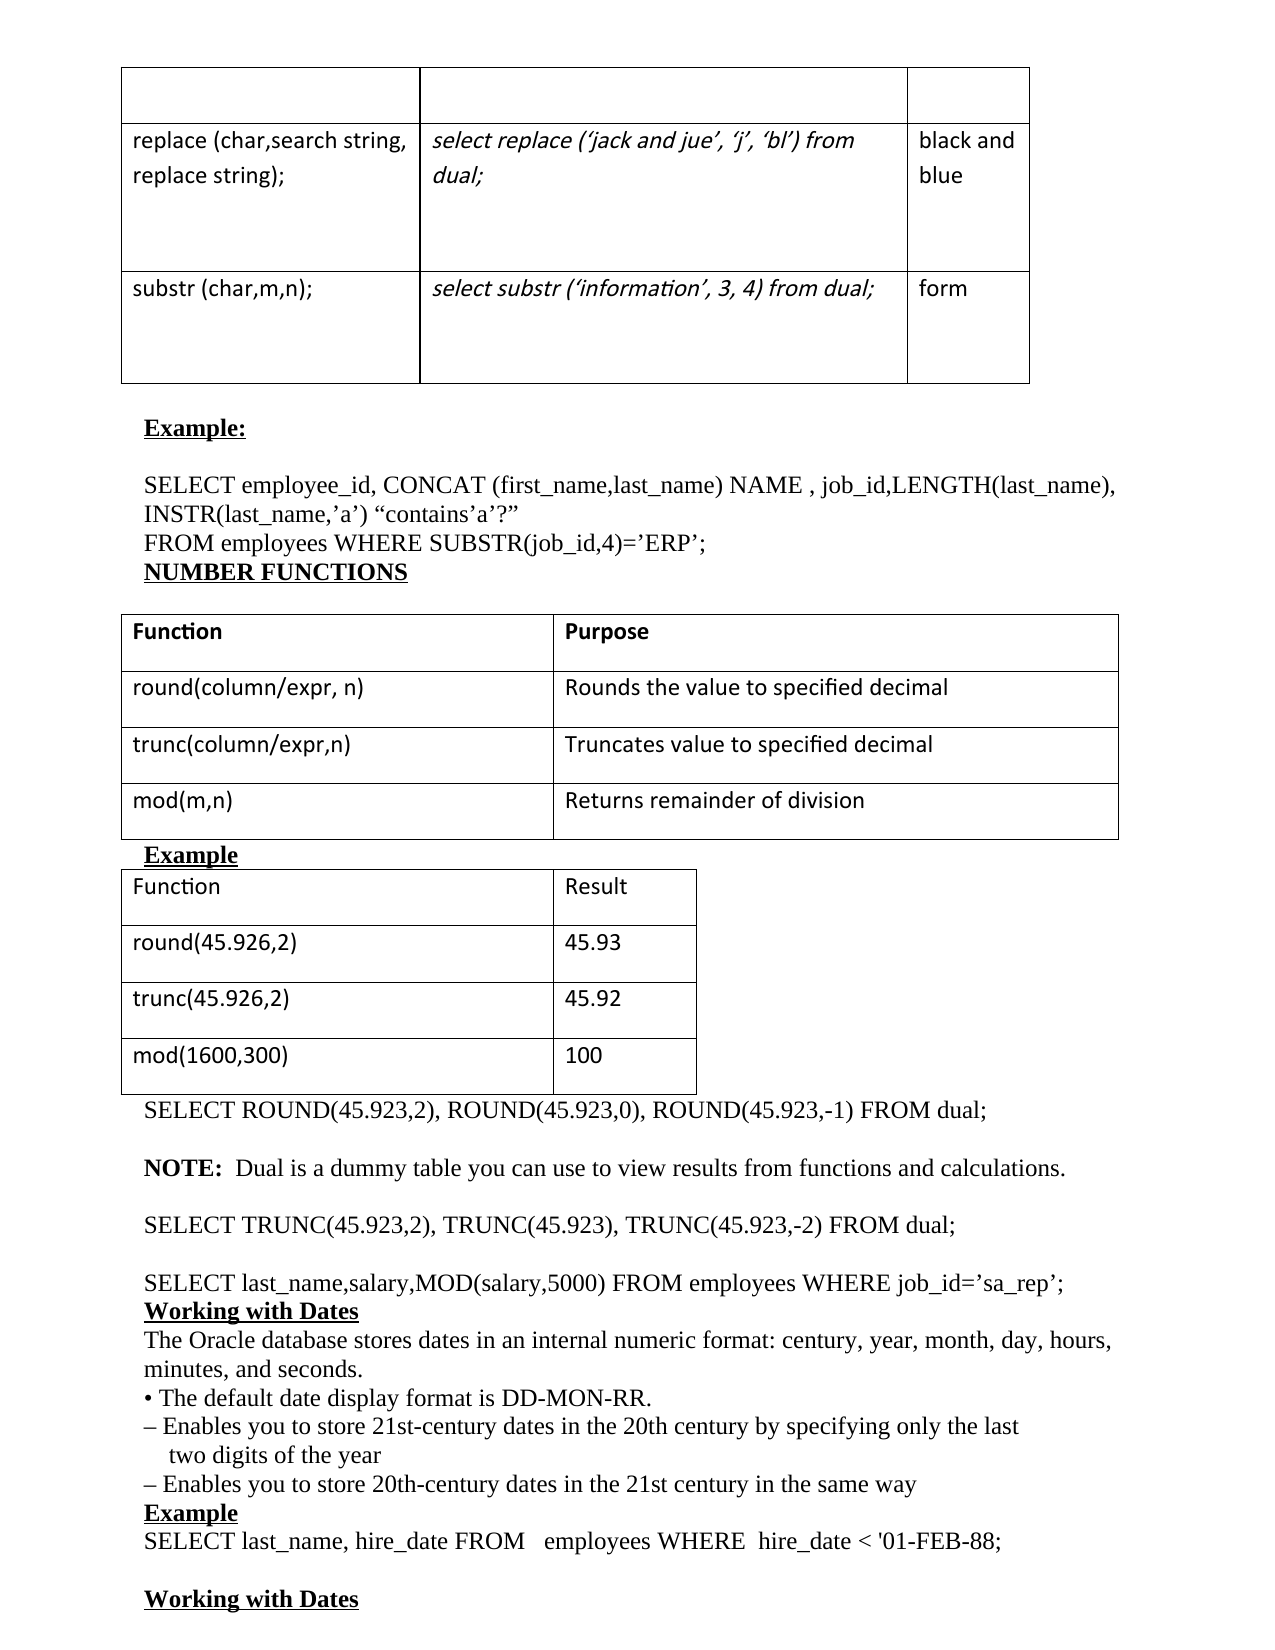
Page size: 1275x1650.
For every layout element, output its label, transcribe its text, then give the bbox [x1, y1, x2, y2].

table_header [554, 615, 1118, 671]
text – Enables you to store 20th-century dates in the 21st century in the same way [143, 1469, 1144, 1498]
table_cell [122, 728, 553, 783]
text two digits of the year [143, 1440, 1144, 1469]
text SELECT last_name,salary,MOD(salary,5000) FROM employees WHERE job_id=’sa_rep’; [143, 1268, 1144, 1296]
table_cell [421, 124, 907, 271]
text Working with Dates [143, 1296, 1144, 1325]
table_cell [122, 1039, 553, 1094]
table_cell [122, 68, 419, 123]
text SELECT TRUNC(45.923,2), TRUNC(45.923), TRUNC(45.923,-2) FROM dual; [143, 1210, 1144, 1239]
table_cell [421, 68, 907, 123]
text SELECT ROUND(45.923,2), ROUND(45.923,0), ROUND(45.923,-1) FROM dual; [143, 1095, 1144, 1124]
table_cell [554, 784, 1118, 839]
text The Oracle database stores dates in an internal numeric format: century, year, month, day, hours, minutes, and seconds. [143, 1325, 1144, 1383]
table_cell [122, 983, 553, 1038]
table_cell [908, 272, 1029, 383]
text – Enables you to store 21st-century dates in the 20th century by specifying only the last [143, 1411, 1144, 1440]
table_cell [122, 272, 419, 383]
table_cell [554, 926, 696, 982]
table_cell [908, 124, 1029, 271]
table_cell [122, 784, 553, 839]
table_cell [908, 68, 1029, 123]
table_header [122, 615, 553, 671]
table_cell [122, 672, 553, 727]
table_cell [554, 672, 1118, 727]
text FROM employees WHERE SUBSTR(job_id,4)=’ERP’; [143, 528, 1144, 557]
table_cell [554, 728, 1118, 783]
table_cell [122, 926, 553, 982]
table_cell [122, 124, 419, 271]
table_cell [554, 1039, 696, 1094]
text Example [143, 840, 1144, 869]
text Example [143, 1498, 1144, 1526]
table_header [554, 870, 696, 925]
text Example: [143, 413, 1144, 442]
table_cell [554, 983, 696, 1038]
text NOTE: Dual is a dummy table you can use to view results from functions and calculations. [143, 1153, 1144, 1181]
text Working with Dates [143, 1584, 1144, 1613]
text NUMBER FUNCTIONS [143, 557, 1144, 586]
text SELECT last_name, hire_date FROM employees WHERE hire_date < '01-FEB-88; [143, 1526, 1144, 1555]
text • The default date display format is DD-MON-RR. [143, 1383, 1144, 1411]
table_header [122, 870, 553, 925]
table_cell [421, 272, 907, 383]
text SELECT employee_id, CONCAT (first_name,last_name) NAME , job_id,LENGTH(last_name), INSTR(last_name,’a’) “contains’a’?” [143, 471, 1144, 528]
